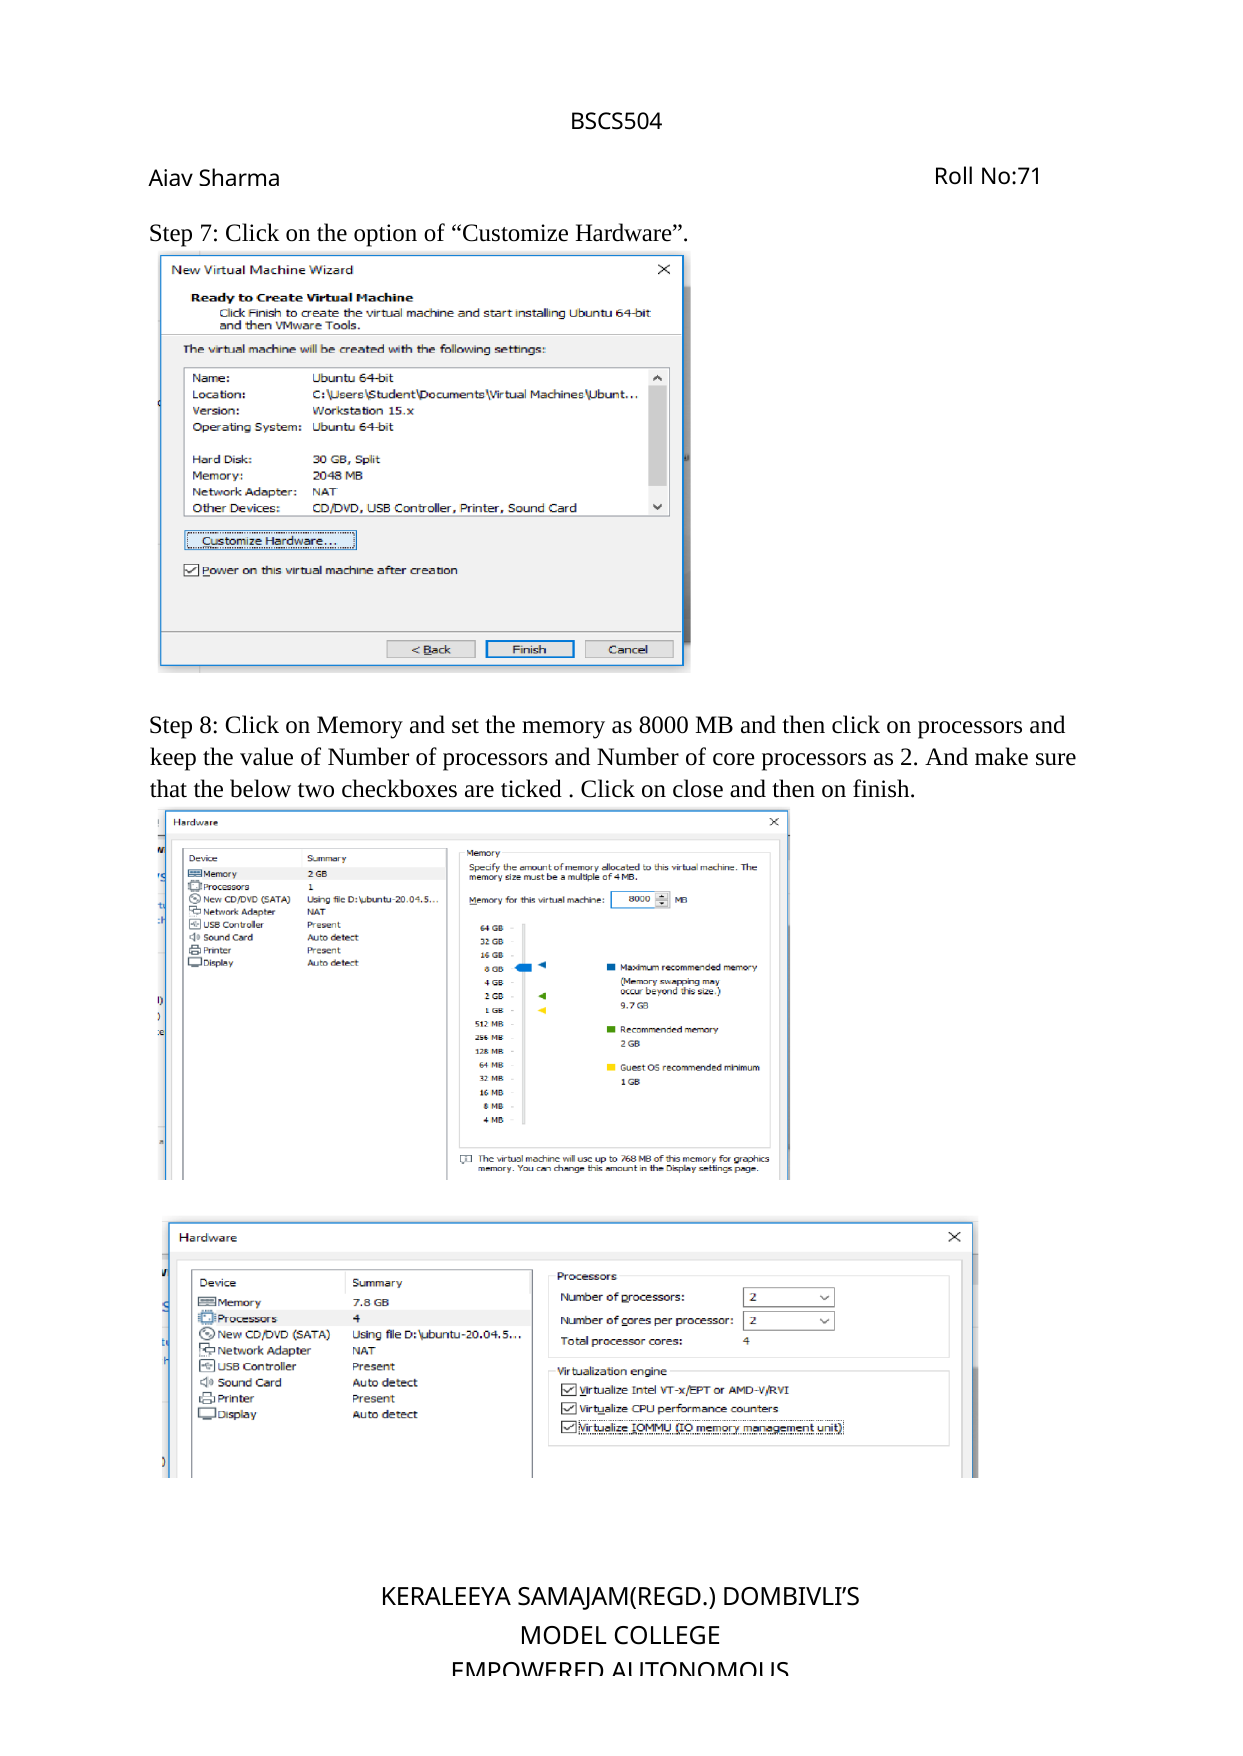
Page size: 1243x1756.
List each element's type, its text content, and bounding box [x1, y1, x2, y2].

picture [157, 806, 791, 1180]
picture [161, 1215, 979, 1478]
text Step 7: Click on the option of “Customize Hardware”. [148, 218, 1198, 247]
picture [157, 250, 691, 673]
text Step 8: Click on Memory and set the memory as 8000 MB and then click on processors and keep the value of Number of processors and Number of core processors as 2. And make sure that the below two checkboxes are ticked . Click on close and then on finish. [148, 710, 1078, 803]
